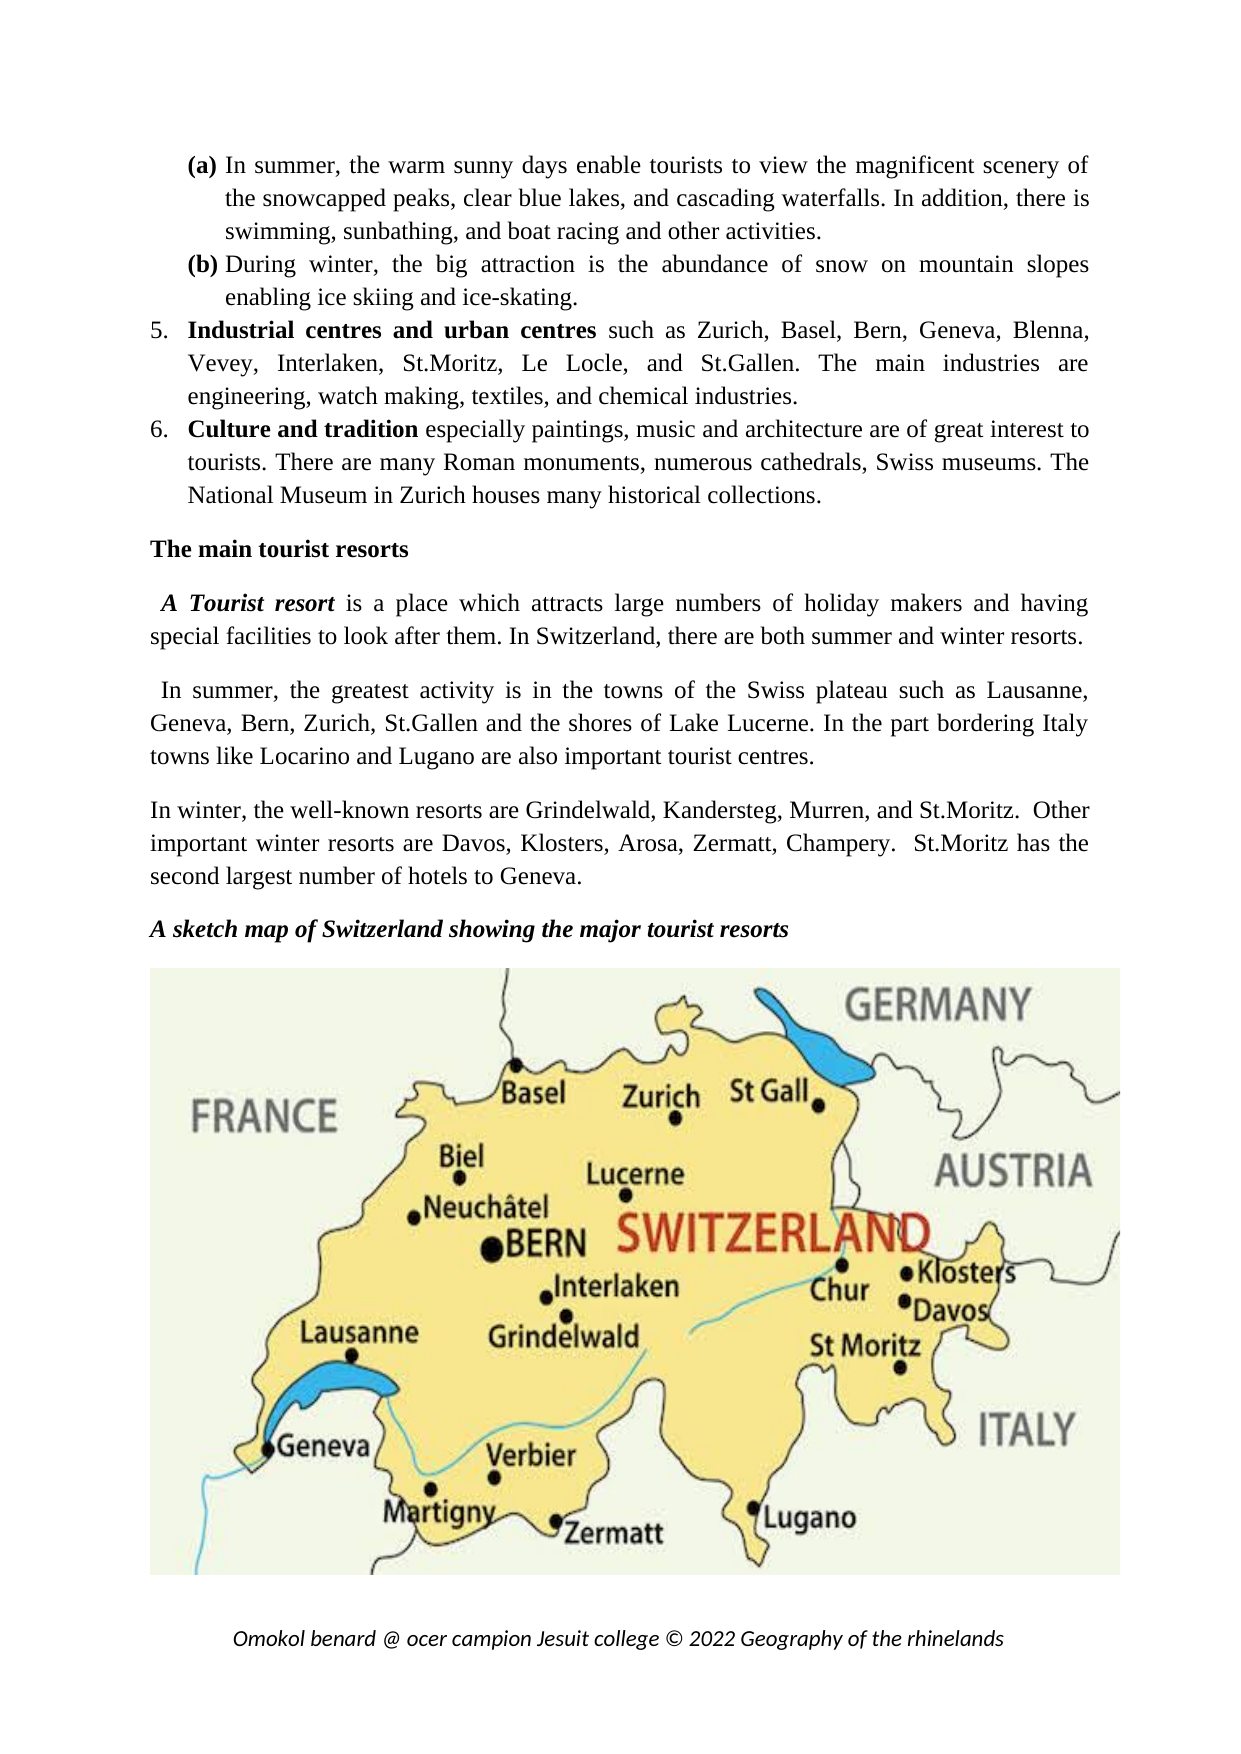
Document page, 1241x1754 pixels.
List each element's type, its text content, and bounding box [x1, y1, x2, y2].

text In winter, the well-known resorts are Grindelwald, Kandersteg, Murren, and St.Moritz. Other important winter resorts are Davos, Klosters, Arosa, Zermatt, Champery. St.Moritz has the second largest number of hotels to Geneva. [150, 795, 1090, 889]
list In summer, the warm sunny days enable tourists to view the magnificent scenery of the snowcapped peaks, clear blue lakes, and cascading waterfalls. In addition, there is swimming, sunbathing, and boat racing and other activities. [187, 150, 1090, 245]
text A sketch map of Switzerland showing the major tourist resorts [150, 914, 1090, 943]
picture [150, 968, 1121, 1575]
text A Tourist resort is a place which attracts large numbers of holiday makers and having special facilities to look after them. In Switzerland, there are both summer and winter resorts. [150, 588, 1090, 650]
list Industrial centres and urban centres such as Zurich, Basel, Bern, Geneva, Blenna, Vevey, Interlaken, St.Moritz, Le Locle, and St.Gallen. The main industries are engineering, watch making, textiles, and chemical industries. [150, 315, 1090, 410]
list During winter, the big attraction is the abundance of snow on mountain slopes enabling ice skiing and ice-skating. [187, 249, 1090, 311]
text In summer, the greatest activity is in the towns of the Swiss plateau such as Lausanne, Geneva, Bern, Zurich, St.Gallen and the shores of Lake Lucerne. In the part bordering Italy towns like Locarino and Lugano are also important tourist centres. [150, 675, 1090, 769]
text The main tourist resorts [150, 534, 1090, 563]
list Culture and tradition especially paintings, music and architecture are of great interest to tourists. There are many Roman monuments, numerous cathedrals, Swiss museums. The National Museum in Zurich houses many historical collections. [150, 414, 1090, 509]
